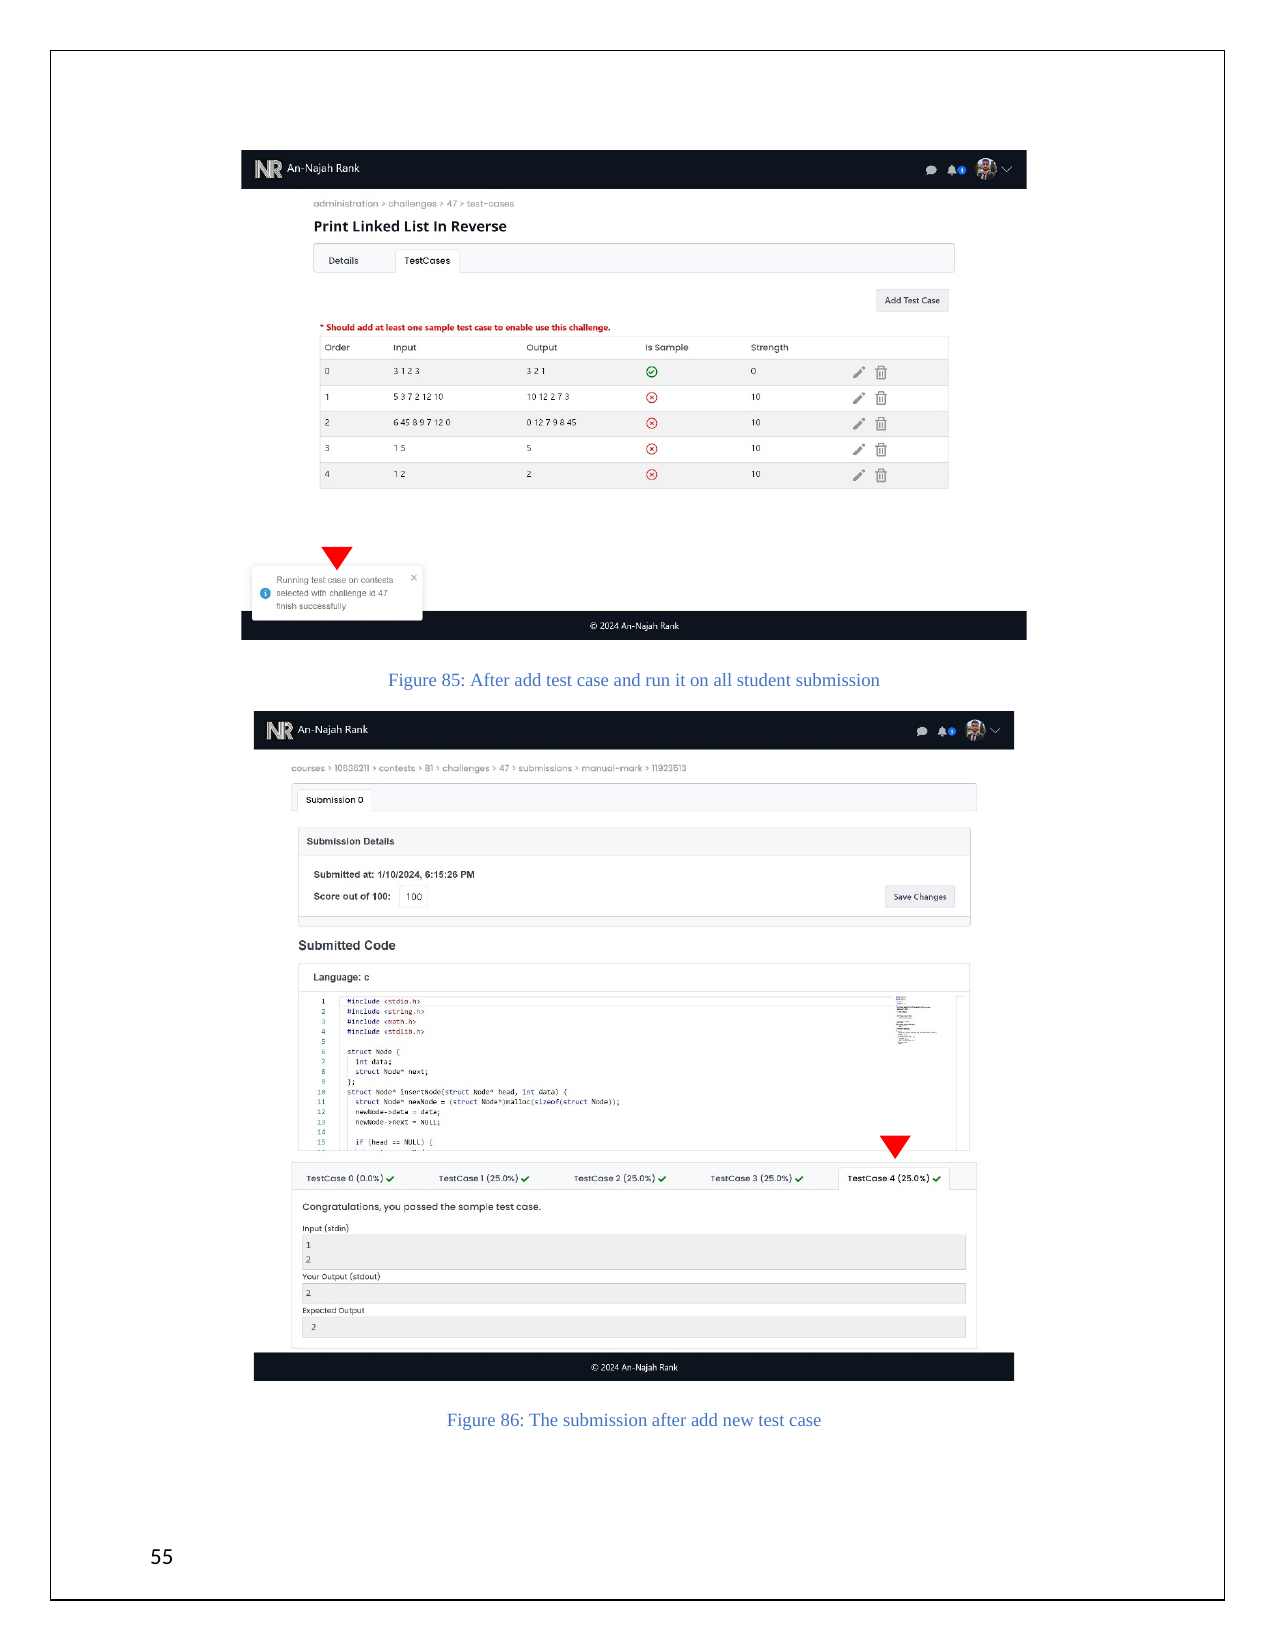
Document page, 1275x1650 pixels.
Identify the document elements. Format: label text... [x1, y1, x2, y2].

picture [253, 711, 1015, 1381]
text Figure 86: The submission after add new test case [150, 1409, 1118, 1431]
picture [241, 150, 1027, 640]
text Figure 85: After add test case and run it on all student submission [150, 669, 1118, 690]
